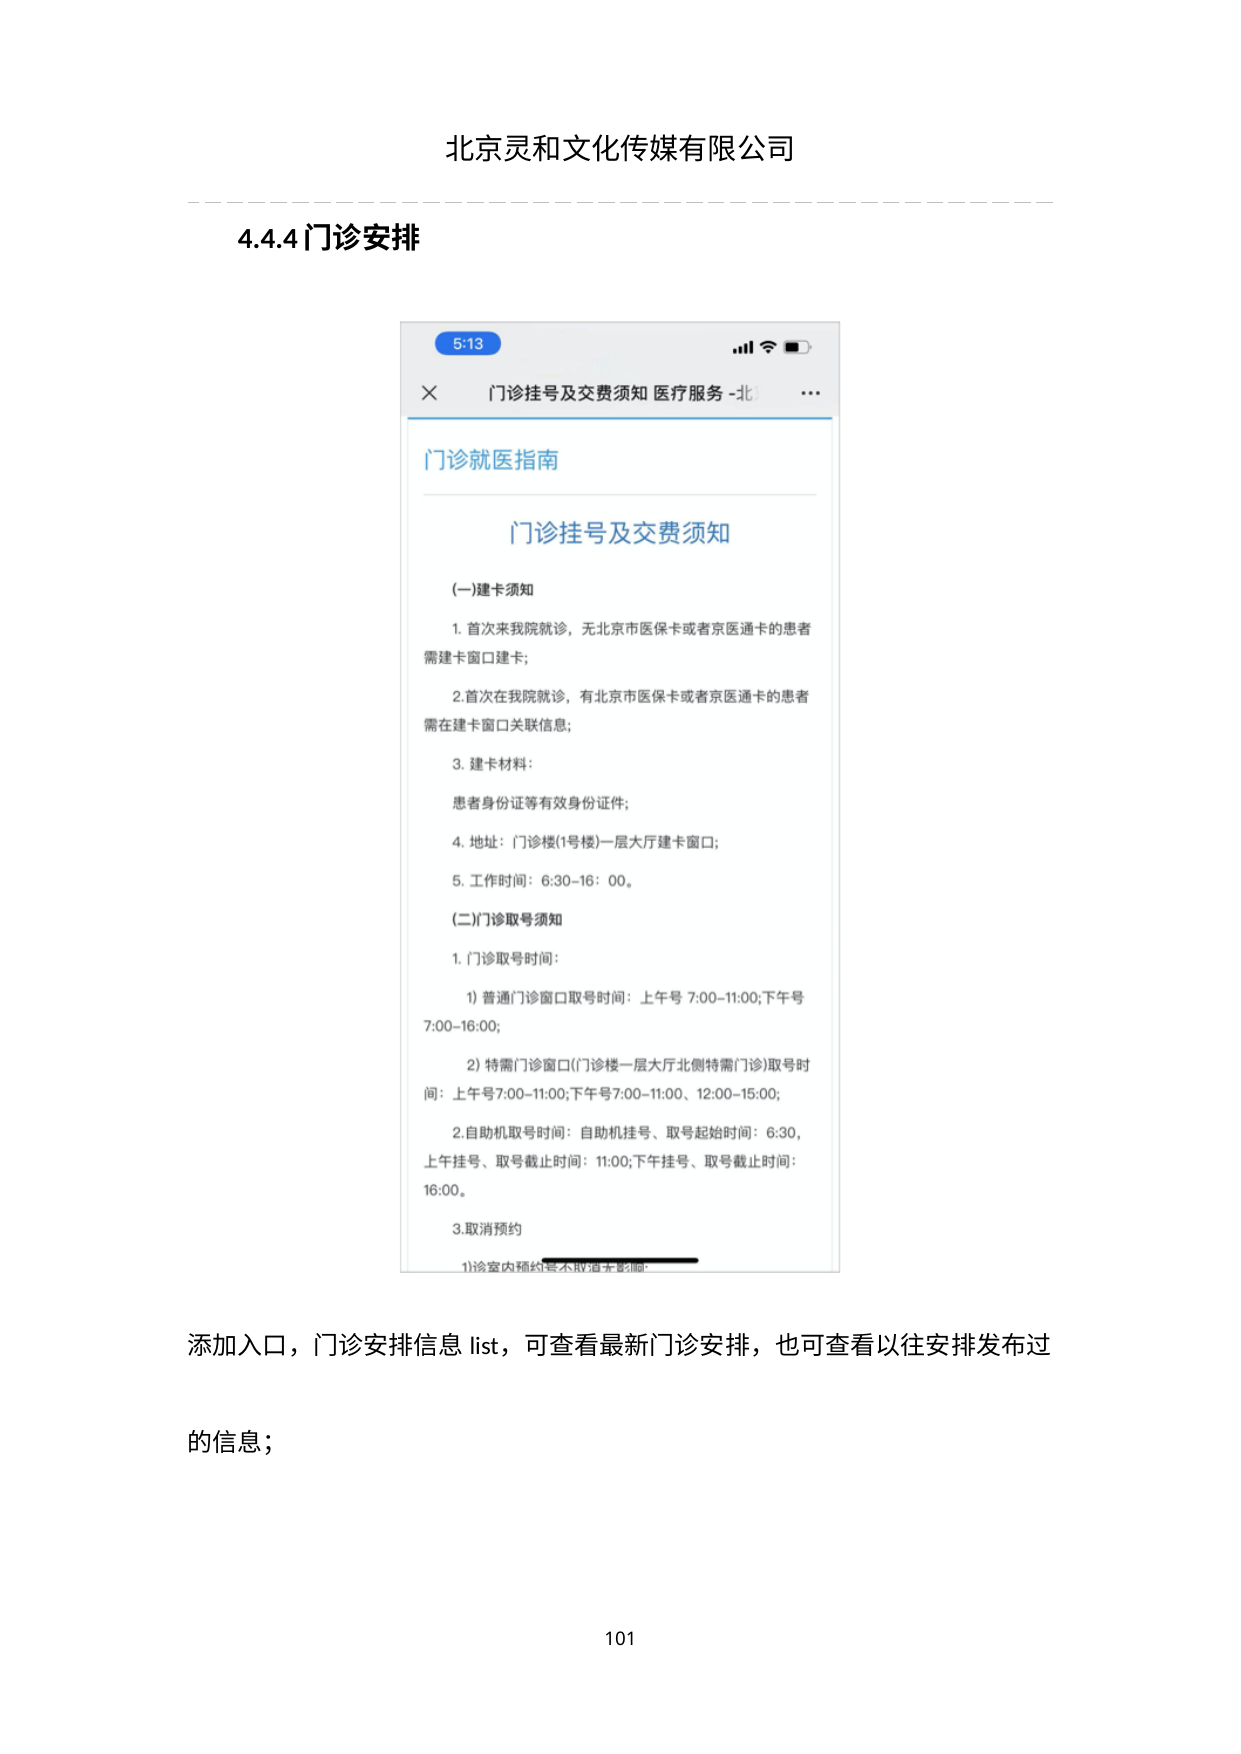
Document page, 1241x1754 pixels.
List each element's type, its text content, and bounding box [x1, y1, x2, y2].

subtitle 4.4.4门诊安排 [187, 205, 1053, 270]
text 添加入口，门诊安排信息list，可查看最新门诊安排，也可查看以往安排发布过的信息； [187, 1312, 1053, 1474]
picture [399, 321, 841, 1273]
